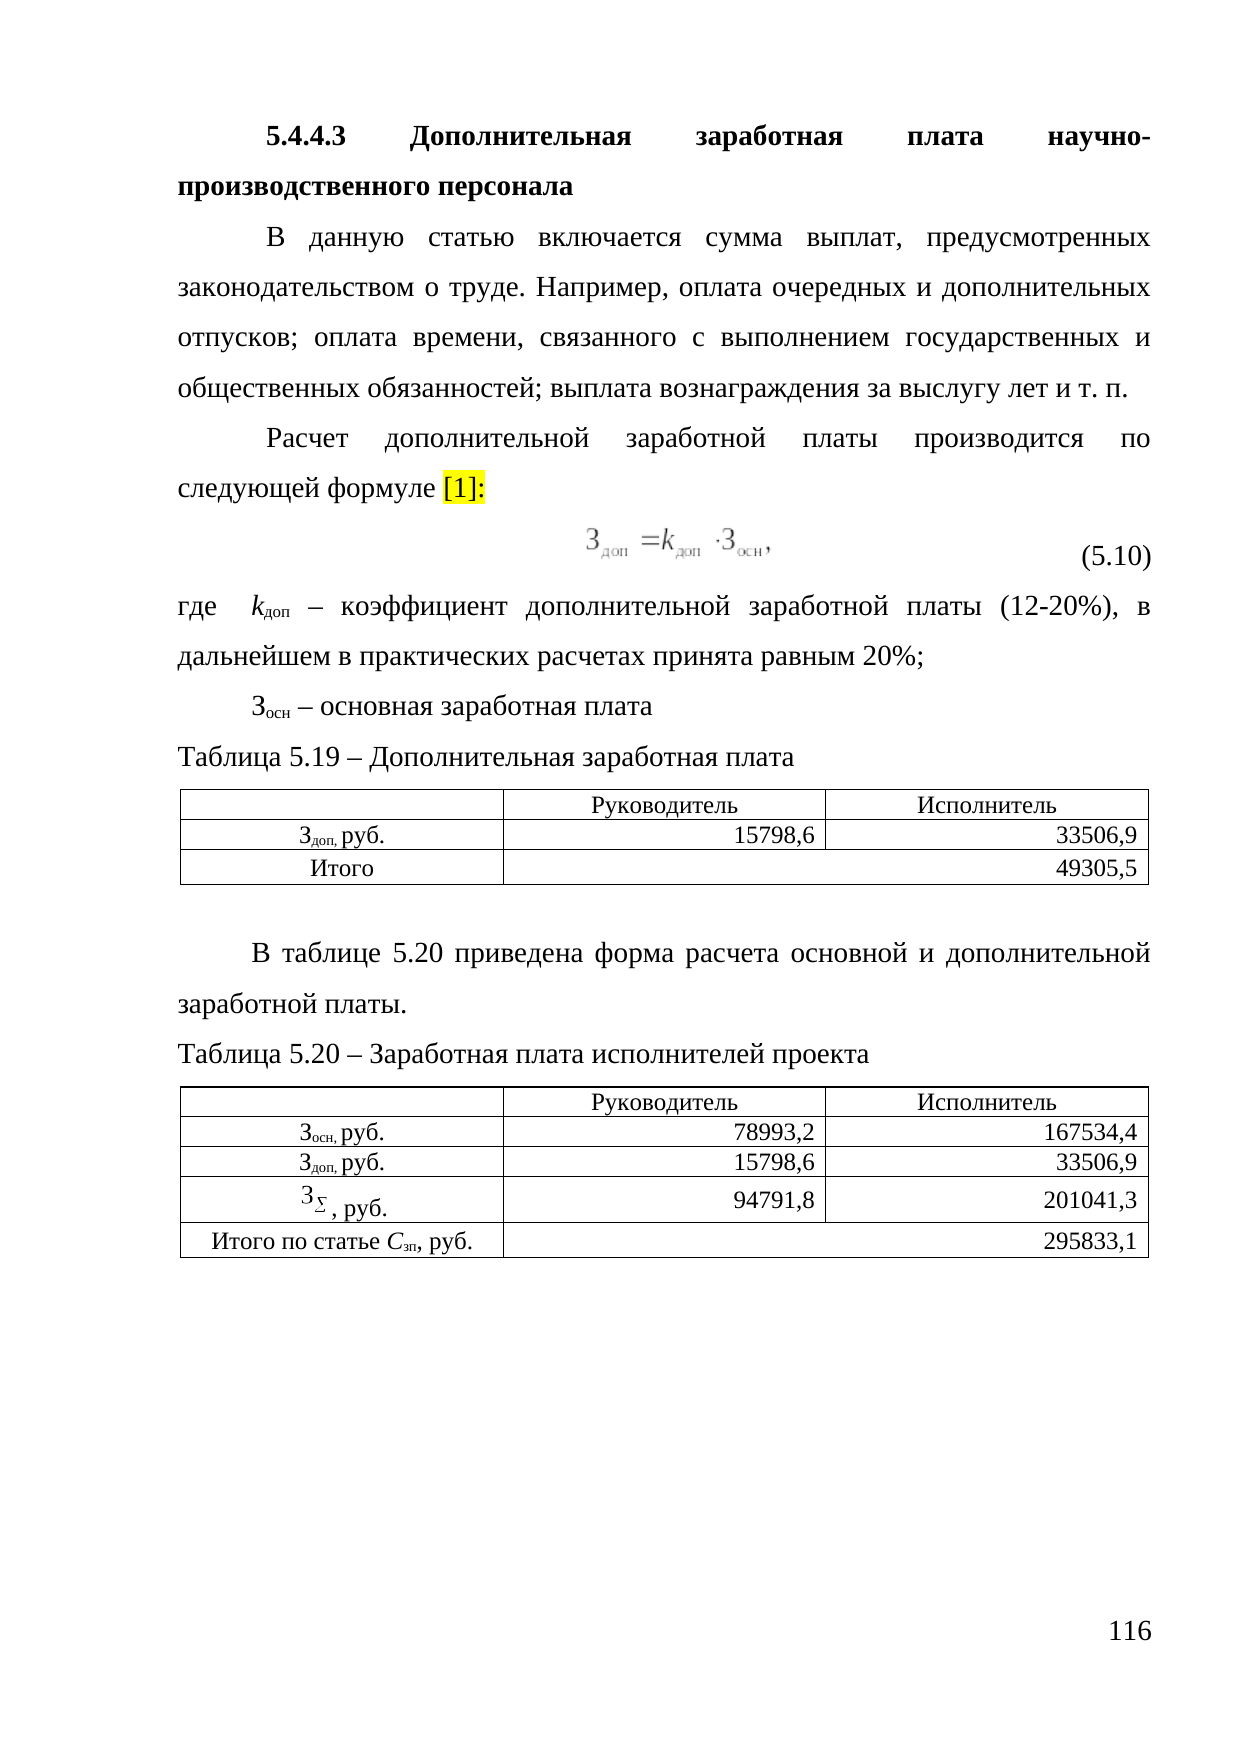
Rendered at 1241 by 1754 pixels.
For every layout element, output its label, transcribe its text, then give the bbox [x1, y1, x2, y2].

text Расчет дополнительной заработной платы производится по следующей формуле [1]: [177, 420, 1152, 504]
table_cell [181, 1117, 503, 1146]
text Зосн – основная заработная плата [177, 688, 1152, 722]
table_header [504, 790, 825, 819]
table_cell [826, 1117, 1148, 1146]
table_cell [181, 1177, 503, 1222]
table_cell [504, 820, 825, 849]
text Таблица 5.19 – Дополнительная заработная плата [177, 739, 1152, 772]
text (5.10) [177, 521, 1152, 571]
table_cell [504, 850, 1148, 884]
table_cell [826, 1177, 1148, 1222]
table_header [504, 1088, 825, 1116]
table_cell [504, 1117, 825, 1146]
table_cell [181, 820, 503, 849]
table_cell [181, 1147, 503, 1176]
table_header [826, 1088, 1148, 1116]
text В данную статью включается сумма выплат, предусмотренных законодательством о труде. Например, оплата очередных и дополнительных отпусков; оплата времени, связанного с выполнением государственных и общественных обязанностей; выплата вознаграждения за выслугу лет и т. п. [177, 219, 1152, 403]
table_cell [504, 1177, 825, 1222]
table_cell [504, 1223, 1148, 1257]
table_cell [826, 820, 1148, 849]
text В таблице 5.20 приведена форма расчета основной и дополнительной заработной платы. [177, 936, 1152, 1019]
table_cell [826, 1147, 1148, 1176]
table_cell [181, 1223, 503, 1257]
text где kдоп – коэффициент дополнительной заработной платы (12-20%), в дальнейшем в практических расчетах принята равным 20%; [177, 588, 1152, 672]
subtitle 5.4.4.3 Дополнительная заработная плата научно-производственного персонала [177, 118, 1152, 202]
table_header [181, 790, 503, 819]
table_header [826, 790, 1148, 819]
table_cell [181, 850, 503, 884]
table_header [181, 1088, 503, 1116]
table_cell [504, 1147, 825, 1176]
text Таблица 5.20 – Заработная плата исполнителей проекта [177, 1036, 1152, 1070]
